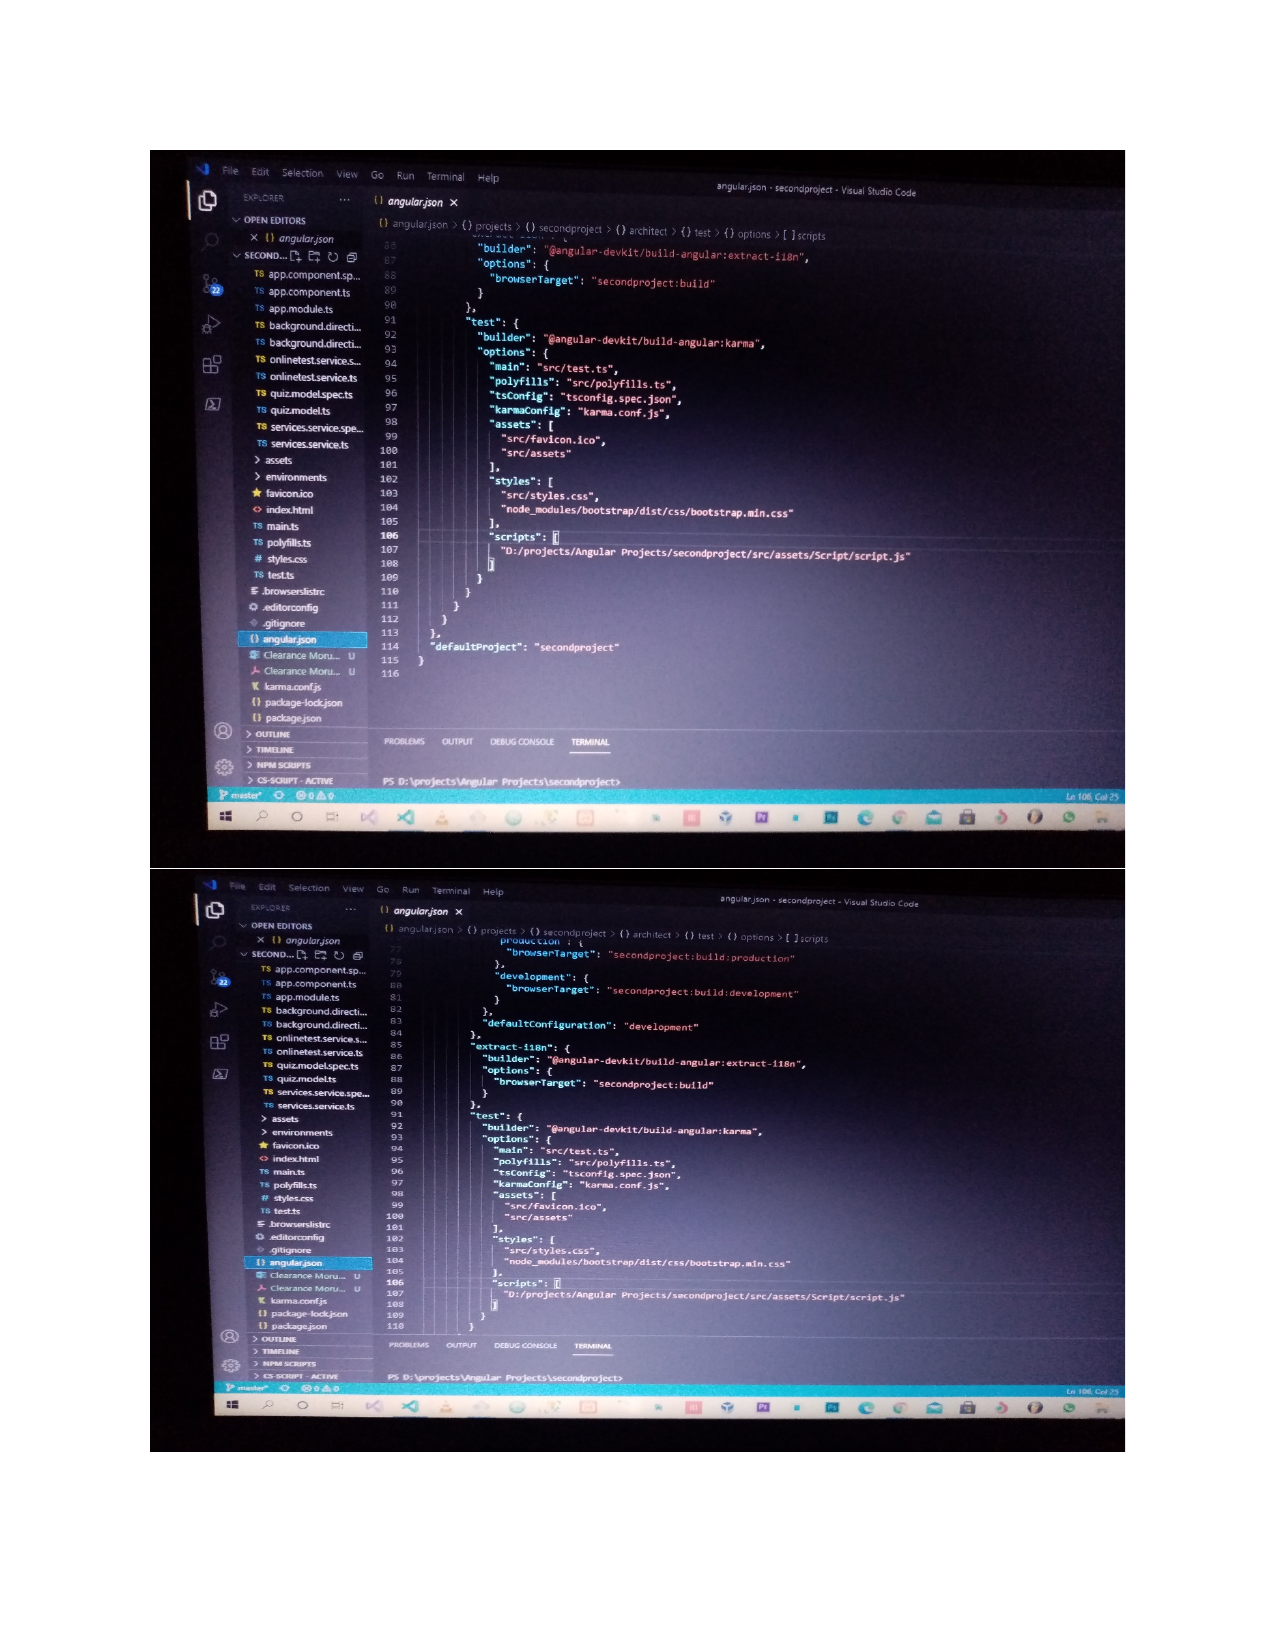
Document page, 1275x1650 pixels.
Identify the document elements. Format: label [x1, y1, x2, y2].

picture [150, 869, 1125, 1452]
picture [150, 150, 1125, 868]
